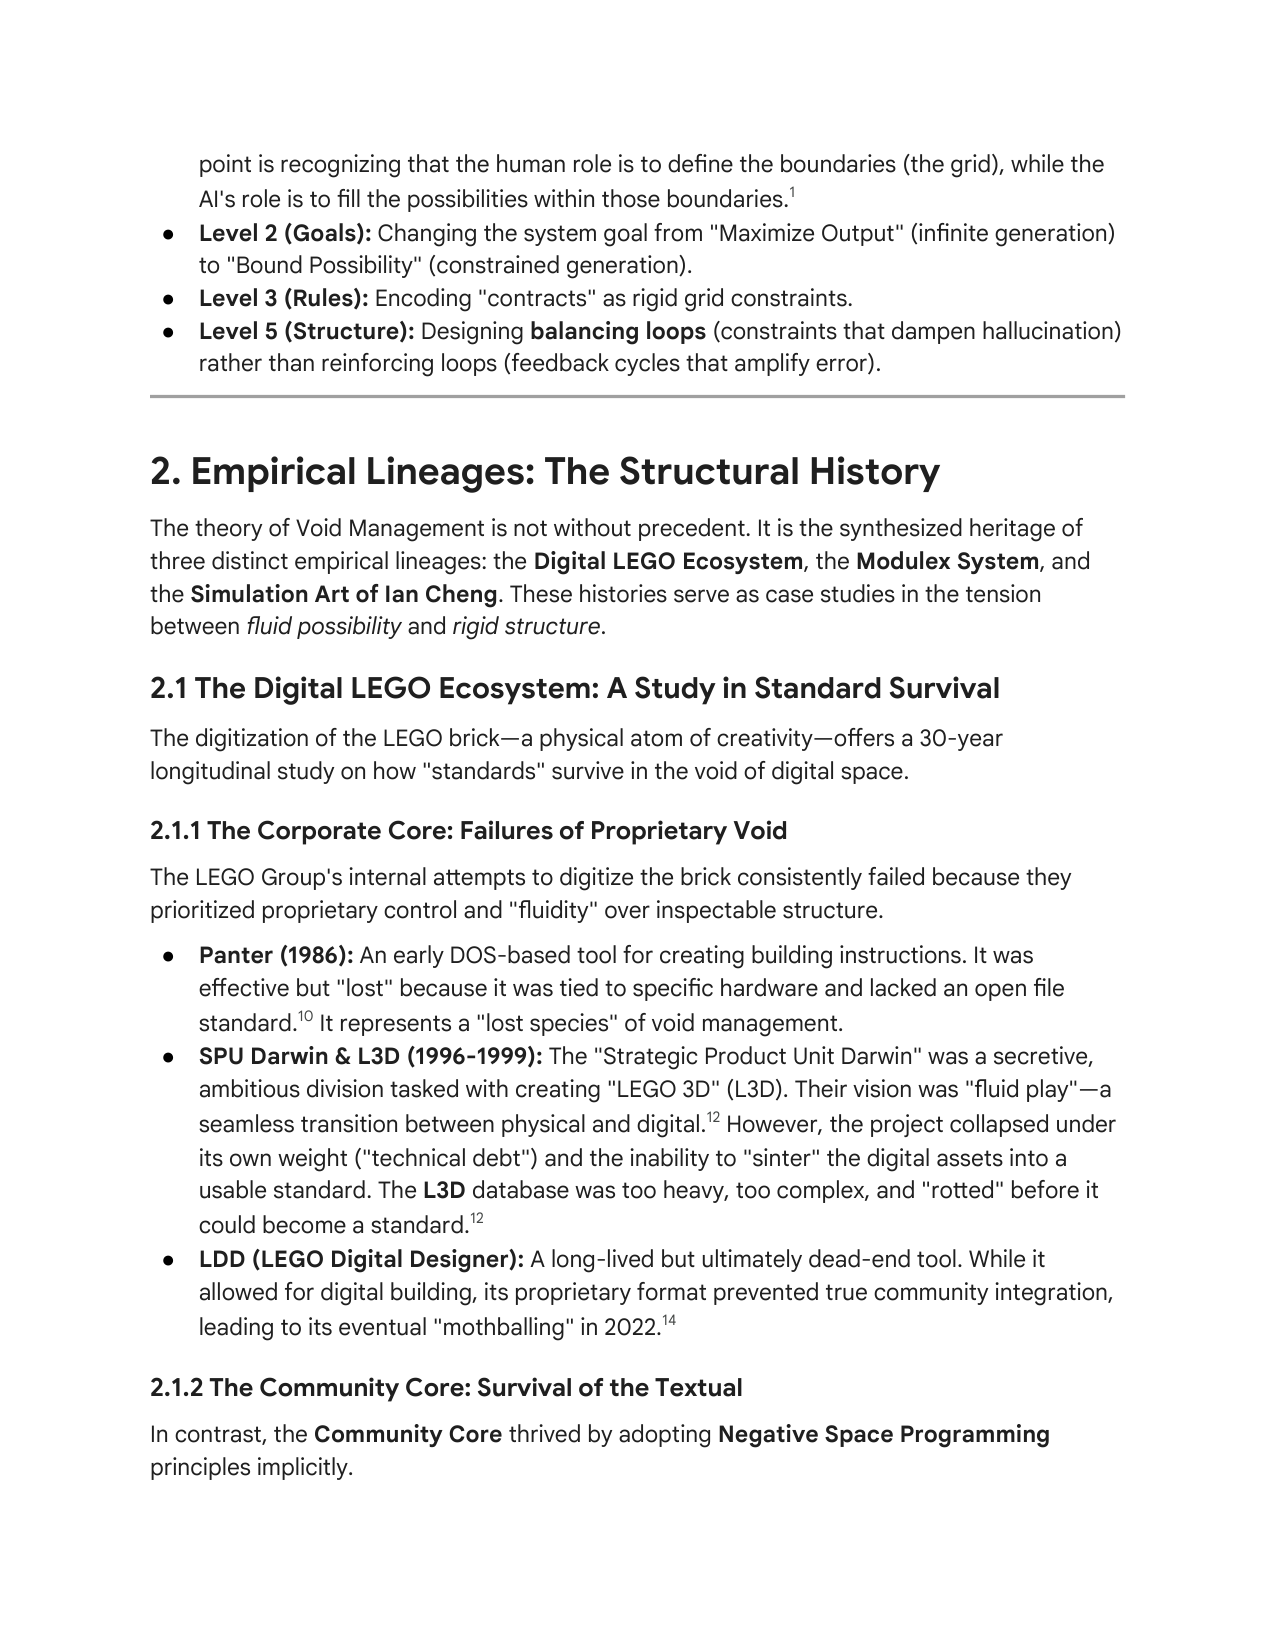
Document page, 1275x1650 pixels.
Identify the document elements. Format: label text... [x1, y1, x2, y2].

list Panter (1986): An early DOS-based tool for creating building instructions. It was effective but "lost" because it was tied to specific hardware and lacked an open file standard.10 It represents a "lost species" of void management. [161, 941, 1125, 1038]
subtitle 2.1 The Digital LEGO Ecosystem: A Study in Standard Survival [150, 670, 1125, 707]
list LDD (LEGO Digital Designer): A long-lived but ultimately dead-end tool. While it allowed for digital building, its proprietary format prevented true community integration, leading to its eventual "mothballing" in 2022.14 [161, 1245, 1125, 1342]
text The LEGO Group's internal attempts to digitize the brick consistently failed because they prioritized proprietary control and "fluidity" over inspectable structure. [150, 863, 1125, 924]
subtitle 2. Empirical Lineages: The Structural History [150, 399, 1125, 495]
text The digitization of the LEGO brick—a physical atom of creativity—offers a 30-year longitudinal study on how "standards" survive in the void of digital space. [150, 724, 1125, 786]
subtitle 2.1.1 The Corporate Core: Failures of Proprietary Void [150, 815, 1125, 846]
list Level 5 (Structure): Designing balancing loops (constraints that dampen hallucination) rather than reinforcing loops (feedback cycles that amplify error). [161, 317, 1125, 378]
list Level 3 (Rules): Encoding "contracts" as rigid grid constraints. [161, 284, 1125, 313]
text The theory of Void Management is not without precedent. It is the synthesized heritage of three distinct empirical lineages: the Digital LEGO Ecosystem, the Modulex System, and the Simulation Art of Ian Cheng. These histories serve as case studies in the tension between fluid possibility and rigid structure. [150, 514, 1125, 641]
list Level 2 (Goals): Changing the system goal from "Maximize Output" (infinite generation) to "Bound Possibility" (constrained generation). [161, 219, 1125, 280]
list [161, 150, 1125, 214]
list SPU Darwin & L3D (1996-1999): The "Strategic Product Unit Darwin" was a secretive, ambitious division tasked with creating "LEGO 3D" (L3D). Their vision was "fluid play"—a seamless transition between physical and digital.12 However, the project collapsed under its own weight ("technical debt") and the inability to "sinter" the digital assets into a usable standard. The L3D database was too heavy, too complex, and "rotted" before it could become a standard.12 [161, 1043, 1125, 1241]
subtitle 2.1.2 The Community Core: Survival of the Textual [150, 1372, 1125, 1403]
text In contrast, the Community Core thrived by adopting Negative Space Programming principles implicitly. [150, 1420, 1125, 1482]
